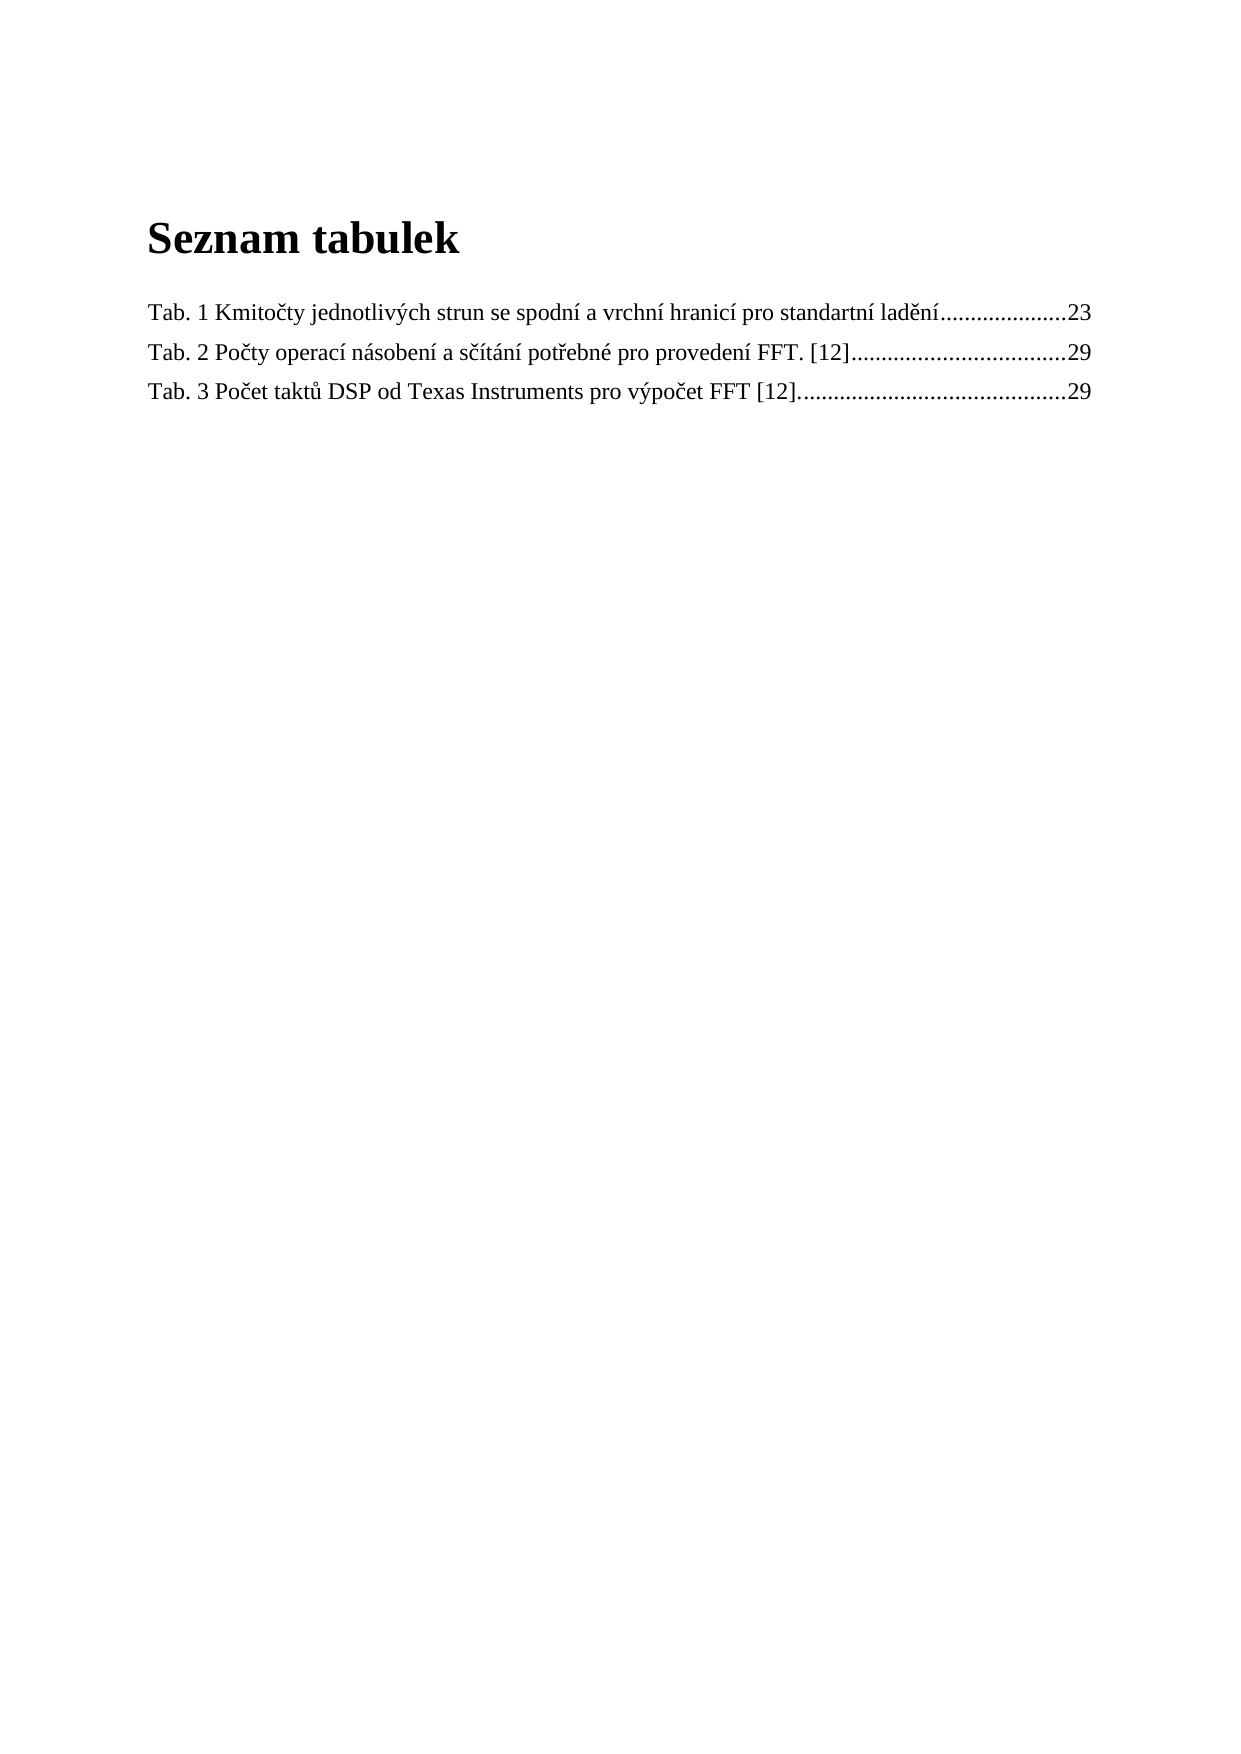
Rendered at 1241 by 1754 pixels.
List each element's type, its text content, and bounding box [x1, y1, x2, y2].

text Tab. 1 Kmitočty jednotlivých strun se spodní a vrchní hranicí pro standartní ladění 23 [148, 298, 1092, 326]
text Tab. 2 Počty operací násobení a sčítání potřebné pro provedení FFT. [12] 29 [148, 338, 1092, 365]
text Seznam tabulek [148, 210, 1092, 263]
text Tab. 3 Počet taktů DSP od Texas Instruments pro výpočet FFT [12]. 29 [148, 377, 1092, 405]
